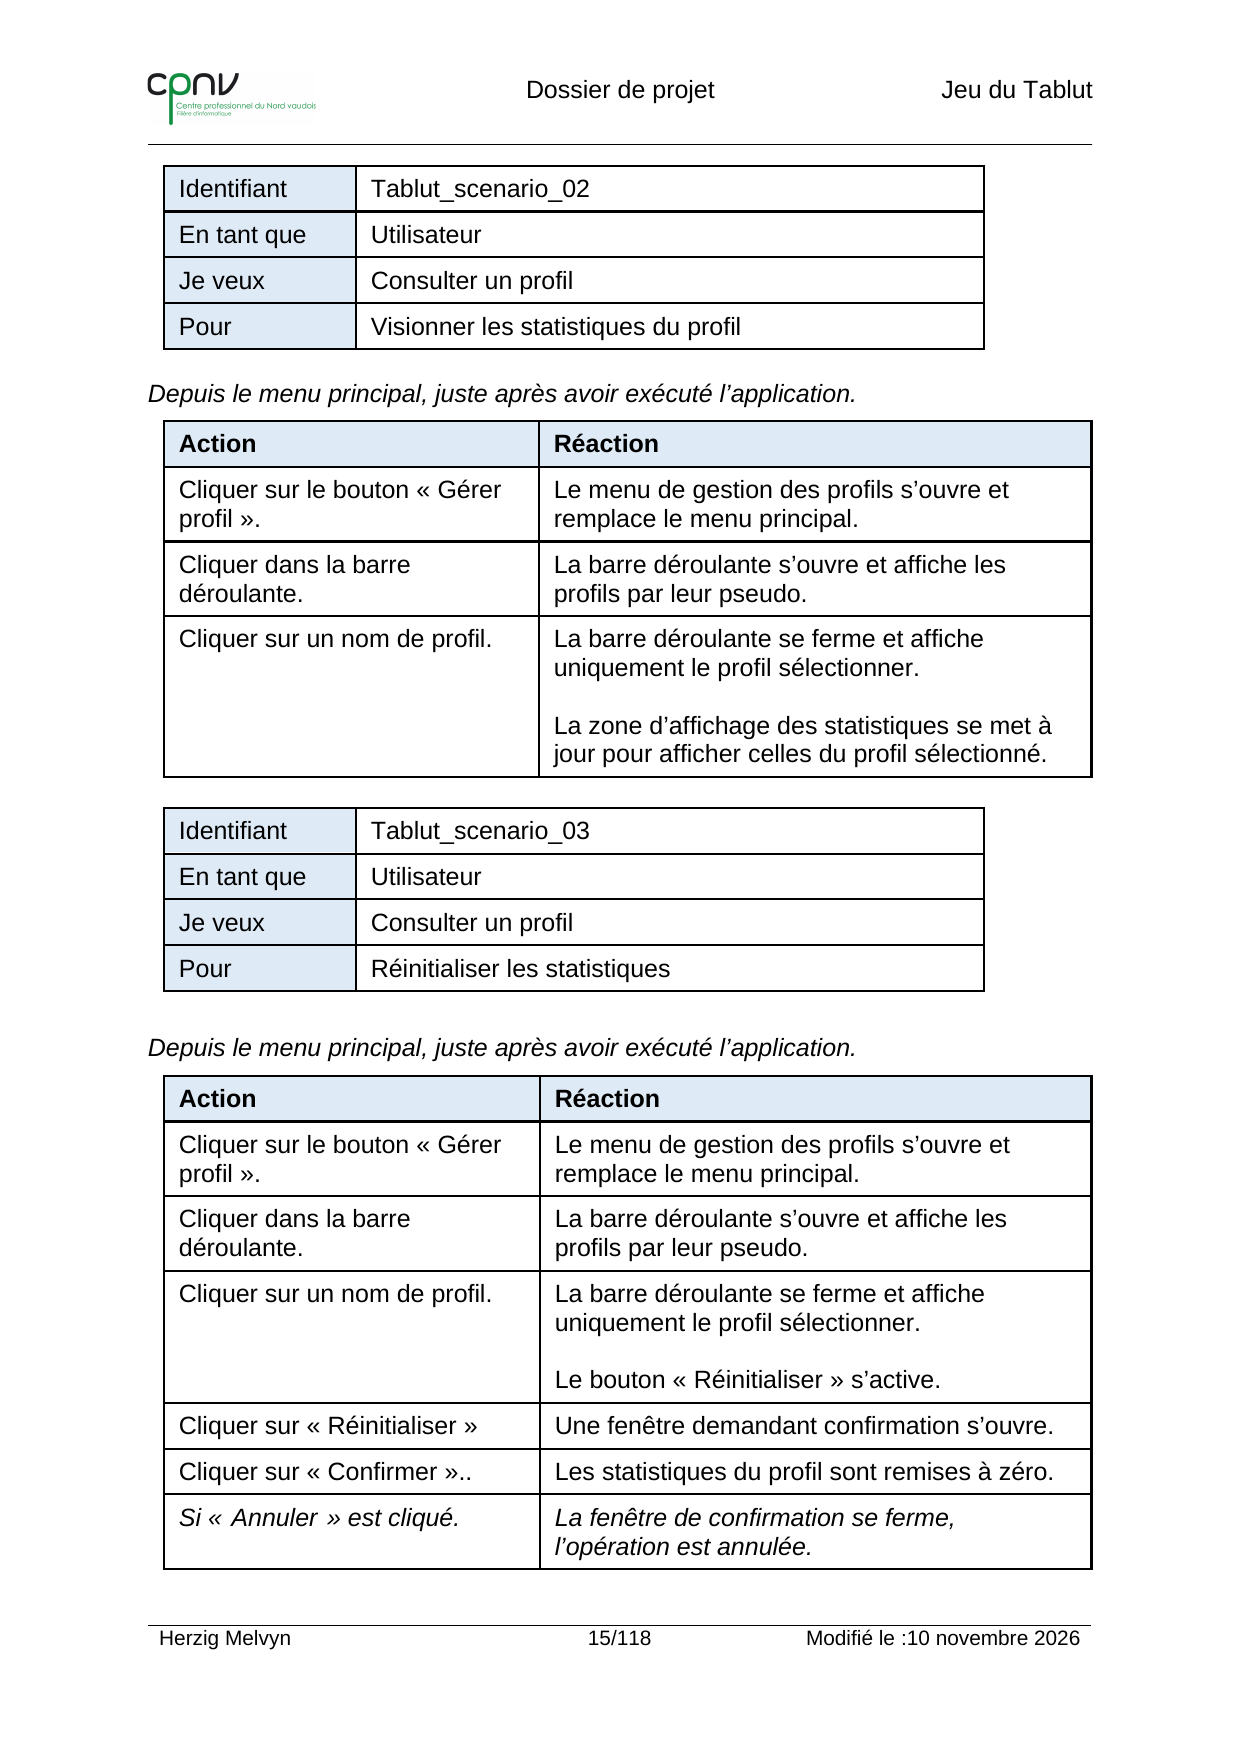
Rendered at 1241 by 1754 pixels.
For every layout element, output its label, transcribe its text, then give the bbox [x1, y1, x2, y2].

table_cell Pour [165, 304, 355, 348]
table_cell En tant que [165, 855, 355, 898]
table_cell Je veux [165, 900, 355, 944]
table_header Réaction [540, 422, 1090, 466]
table_header Identifiant [165, 167, 355, 210]
table_cell La barre déroulante se ferme et affiche uniquement le profil sélectionner. La zone d’affichage des statistiques se met à jour pour afficher celles du profil sélectionné. [540, 617, 1090, 776]
table_cell Pour [165, 946, 355, 990]
table_cell Cliquer sur un nom de profil. [165, 1272, 539, 1402]
table_cell La barre déroulante se ferme et affiche uniquement le profil sélectionner. Le bouton « Réinitialiser » s’active. [541, 1272, 1090, 1402]
table_header Identifiant [165, 809, 355, 852]
table_cell Consulter un profil [357, 258, 983, 302]
text Depuis le menu principal, juste après avoir exécuté l’application. [148, 1033, 1092, 1062]
table_cell Réinitialiser les statistiques [357, 946, 983, 990]
table_cell Consulter un profil [357, 900, 983, 944]
table_cell Les statistiques du profil sont remises à zéro. [541, 1450, 1090, 1493]
table_header Action [165, 1077, 539, 1120]
table_cell Cliquer sur « Confirmer ».. [165, 1450, 539, 1493]
table_header Action [165, 422, 538, 466]
table_cell Si « Annuler » est cliqué. [165, 1495, 539, 1568]
table_cell Cliquer sur le bouton « Gérer profil ». [165, 468, 538, 540]
table_cell La barre déroulante s’ouvre et affiche les profils par leur pseudo. [540, 543, 1090, 615]
table_header Réaction [541, 1077, 1090, 1120]
table_cell Visionner les statistiques du profil [357, 304, 983, 348]
table_header Tablut_scenario_03 [357, 809, 983, 852]
picture [147, 73, 316, 125]
table_header Tablut_scenario_02 [357, 167, 983, 210]
table_cell Une fenêtre demandant confirmation s’ouvre. [541, 1404, 1090, 1447]
table_cell Cliquer dans la barre déroulante. [165, 543, 538, 615]
table_cell Cliquer sur un nom de profil. [165, 617, 538, 776]
table_cell Le menu de gestion des profils s’ouvre et remplace le menu principal. [541, 1123, 1090, 1195]
table_cell Utilisateur [357, 855, 983, 898]
table_cell Le menu de gestion des profils s’ouvre et remplace le menu principal. [540, 468, 1090, 540]
table_cell Cliquer dans la barre déroulante. [165, 1197, 539, 1269]
table_cell La fenêtre de confirmation se ferme, l’opération est annulée. [541, 1495, 1090, 1568]
table_cell Cliquer sur « Réinitialiser » [165, 1404, 539, 1447]
table_cell La barre déroulante s’ouvre et affiche les profils par leur pseudo. [541, 1197, 1090, 1269]
table_cell Utilisateur [357, 213, 983, 256]
table_cell Cliquer sur le bouton « Gérer profil ». [165, 1123, 539, 1195]
table_cell En tant que [165, 213, 355, 256]
table_cell Je veux [165, 258, 355, 302]
text Depuis le menu principal, juste après avoir exécuté l’application. [148, 379, 1092, 407]
